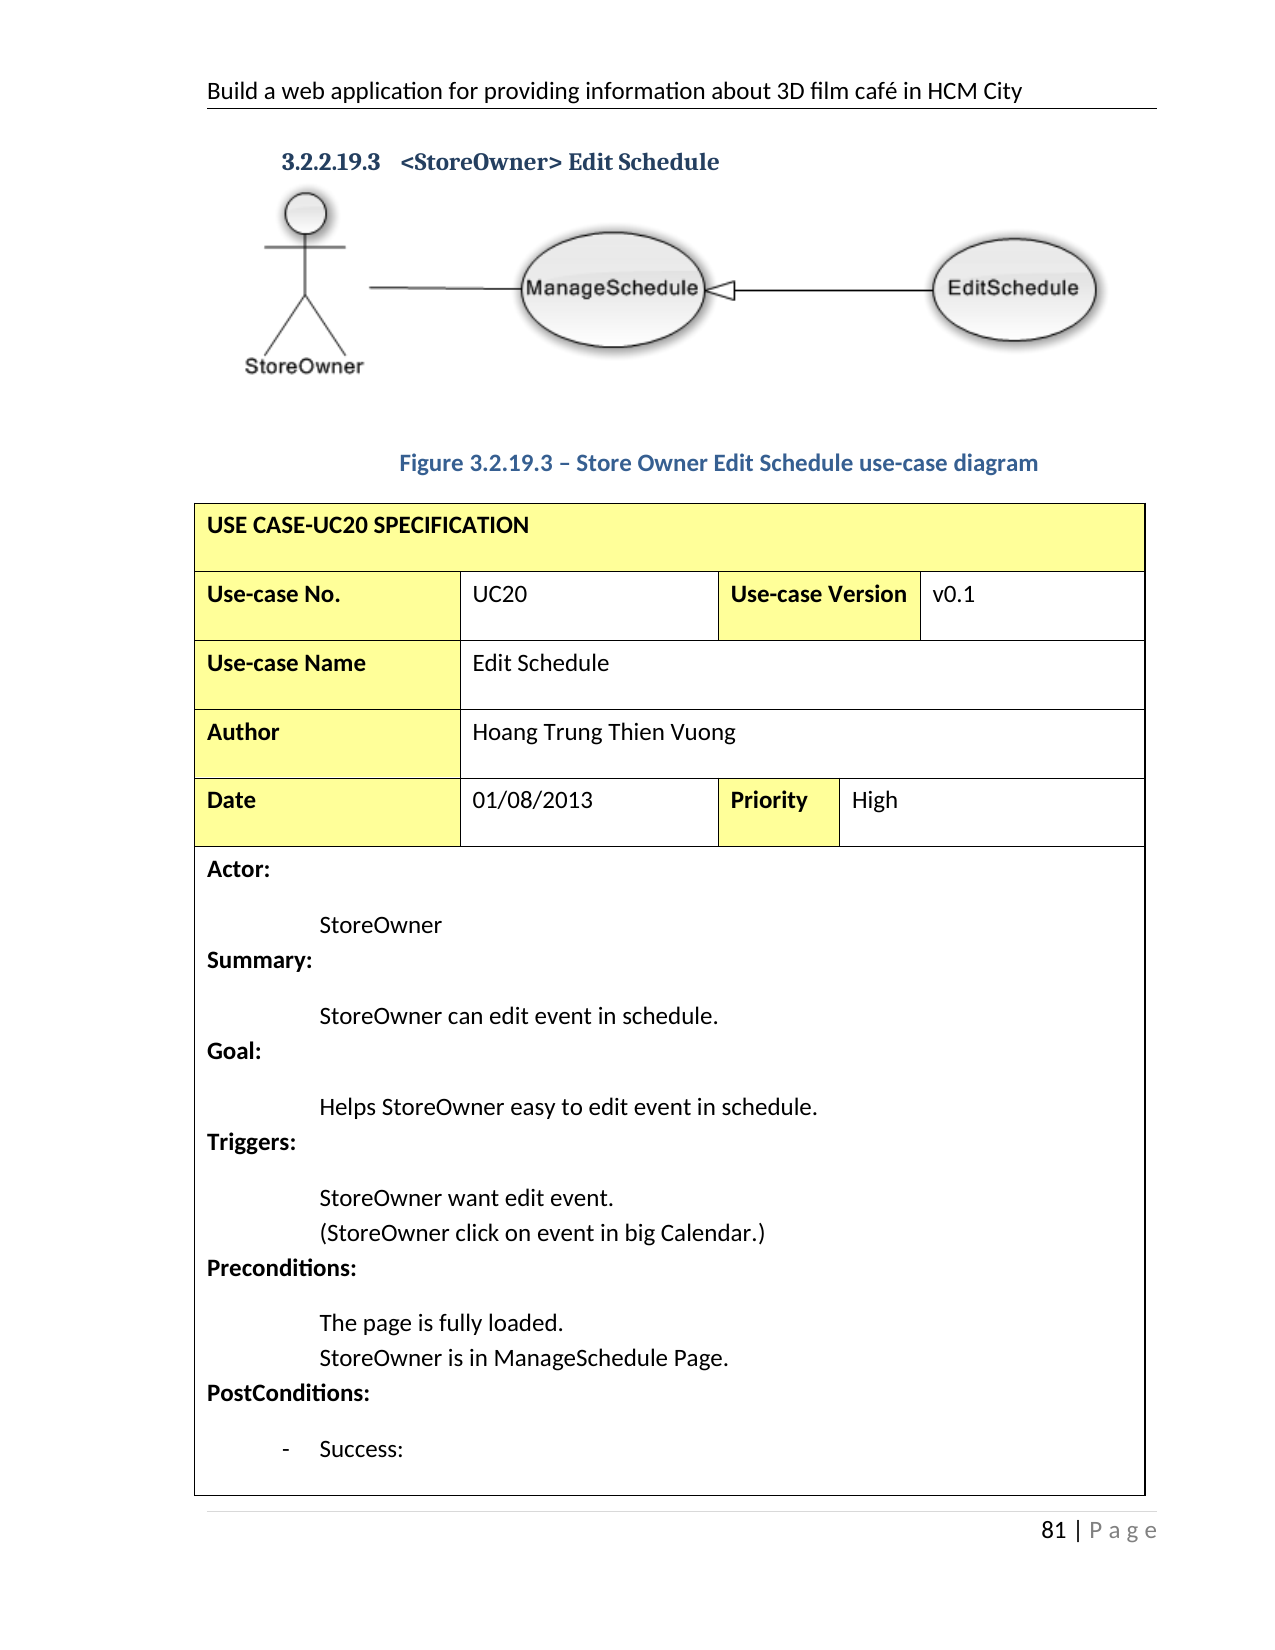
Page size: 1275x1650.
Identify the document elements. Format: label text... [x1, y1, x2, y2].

table_cell Date [195, 779, 460, 846]
table_cell v0.1 [921, 572, 1144, 640]
table_cell Edit Schedule [461, 641, 1144, 709]
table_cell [195, 847, 1144, 1495]
table_cell Priority [719, 779, 839, 846]
table_cell Use-case Version [719, 572, 920, 640]
text Figure 3.2.19.3 – Store Owner Edit Schedule use-case diagram [282, 447, 1157, 477]
table_header USE CASE-UC20 SPECIFICATION [195, 504, 1144, 571]
subtitle <StoreOwner> Edit Schedule [282, 148, 1157, 176]
table_cell High [840, 779, 1144, 846]
picture [227, 180, 1136, 422]
table_cell Use-case No. [195, 572, 460, 640]
table_cell UC20 [461, 572, 718, 640]
table_cell Author [195, 710, 460, 777]
table_cell 01/08/2013 [461, 779, 718, 846]
table_cell Hoang Trung Thien Vuong [461, 710, 1144, 777]
table_cell Use-case Name [195, 641, 460, 709]
